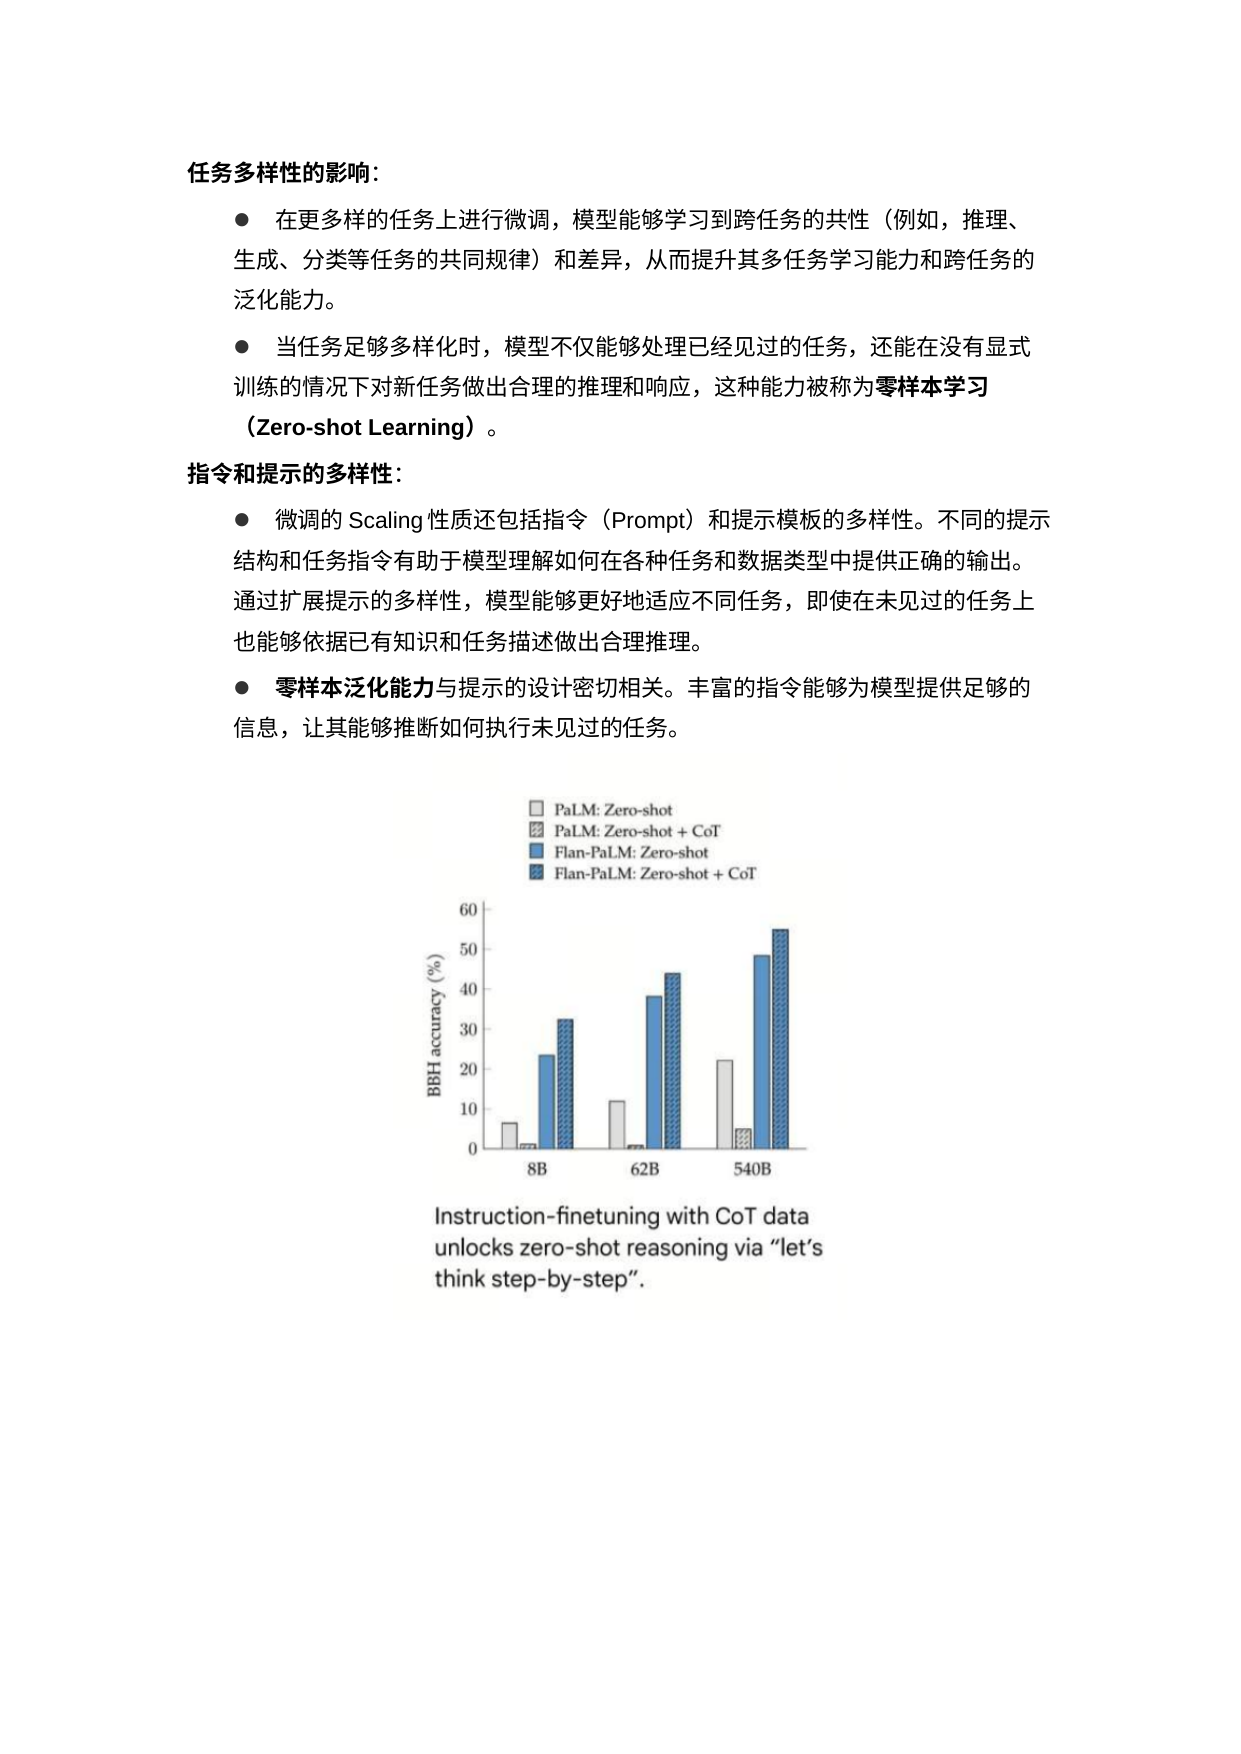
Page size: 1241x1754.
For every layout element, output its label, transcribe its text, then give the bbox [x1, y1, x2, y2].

text 任务多样性的影响： [187, 151, 1053, 192]
list 当任务足够多样化时，模型不仅能够处理已经见过的任务，还能在没有显式训练的情况下对新任务做出合理的推理和响应，这种能力被称为零样本学习（Zero-shot Learning）。 [233, 325, 1053, 446]
picture [392, 753, 848, 1320]
text 指令和提示的多样性： [187, 452, 1053, 493]
list 在更多样的任务上进行微调，模型能够学习到跨任务的共性（例如，推理、生成、分类等任务的共同规律）和差异，从而提升其多任务学习能力和跨任务的泛化能力。 [233, 198, 1053, 319]
list 零样本泛化能力与提示的设计密切相关。丰富的指令能够为模型提供足够的信息，让其能够推断如何执行未见过的任务。 [233, 666, 1053, 747]
list 微调的Scaling性质还包括指令（Prompt）和提示模板的多样性。不同的提示结构和任务指令有助于模型理解如何在各种任务和数据类型中提供正确的输出。通过扩展提示的多样性，模型能够更好地适应不同任务，即使在未见过的任务上也能够依据已有知识和任务描述做出合理推理。 [233, 499, 1053, 660]
